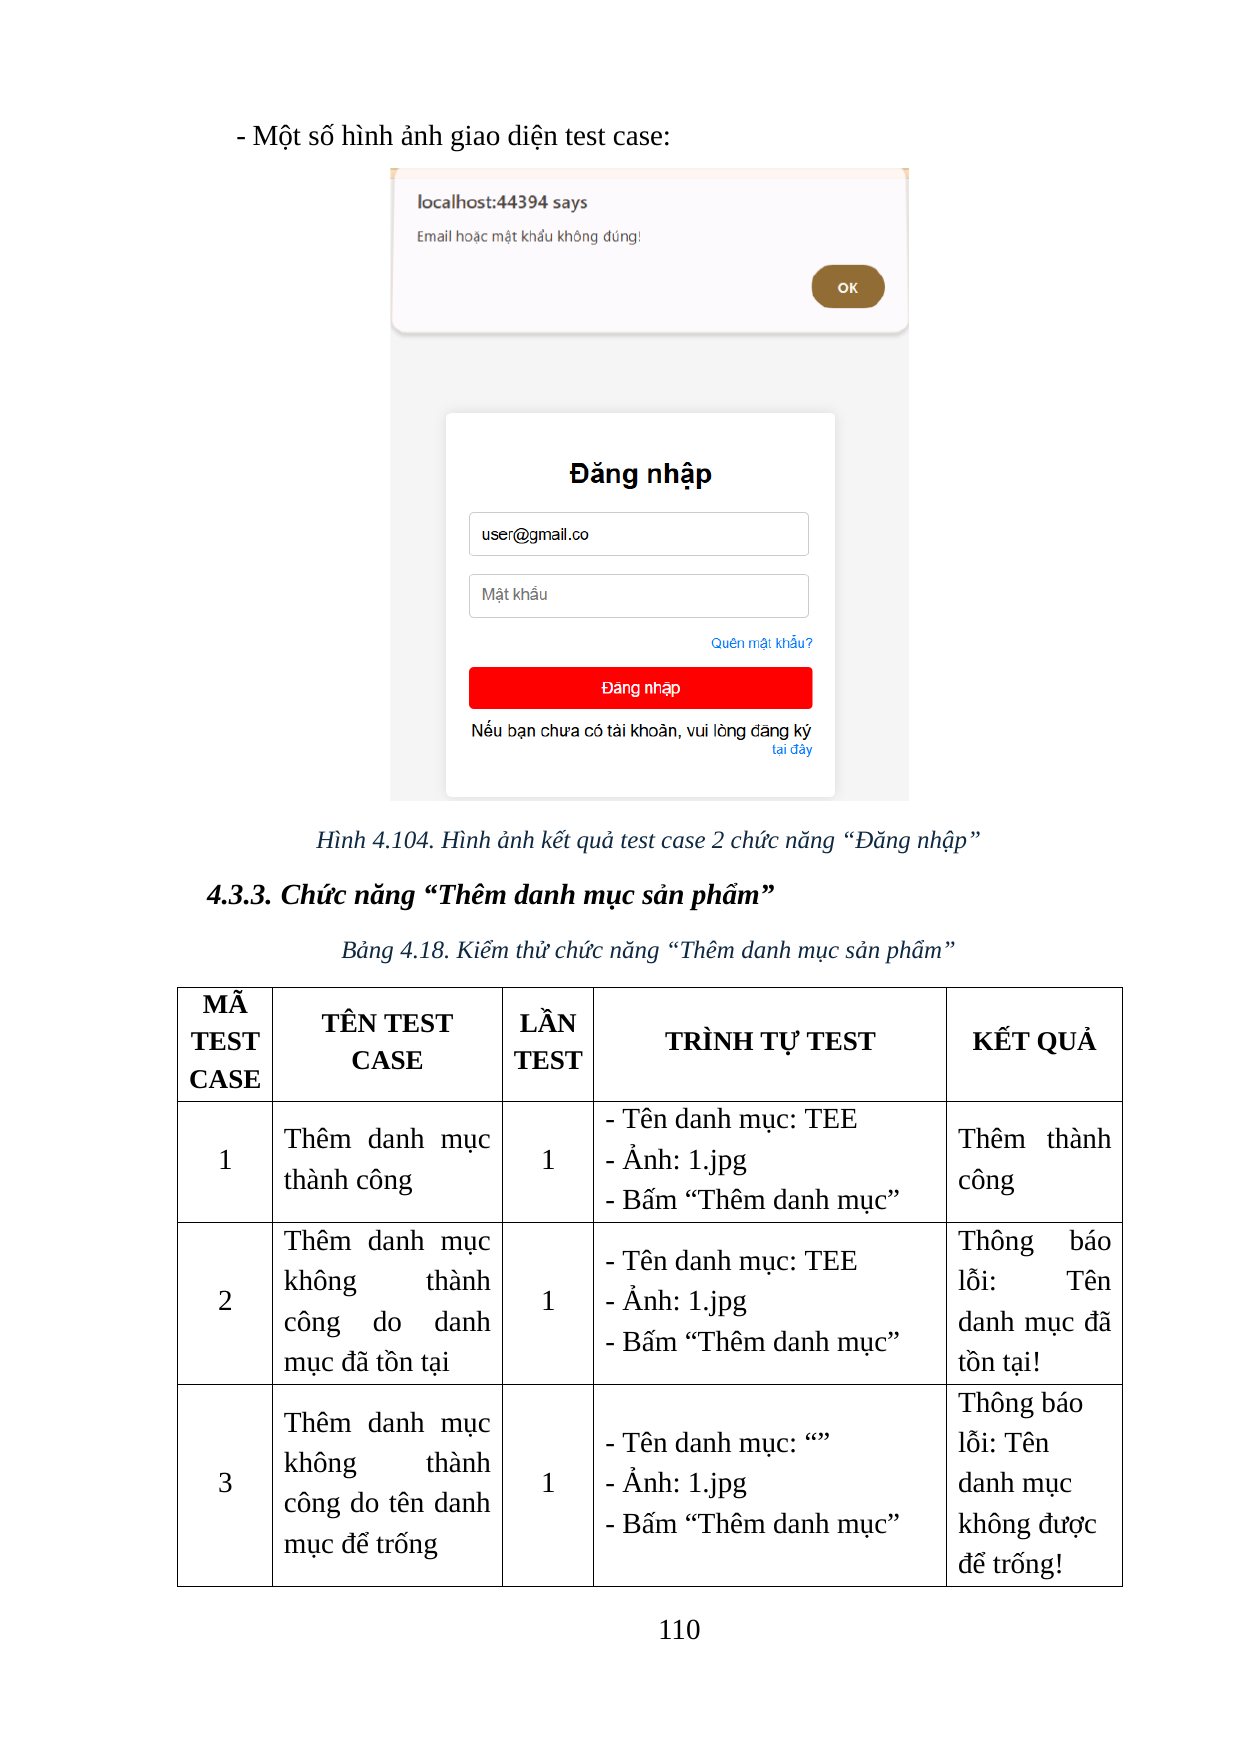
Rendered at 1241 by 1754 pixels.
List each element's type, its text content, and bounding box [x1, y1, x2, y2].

table_cell Thêm danh mục không thành công do tên danh mục để trống [273, 1385, 502, 1586]
table_cell - Tên danh mục: “” - Ảnh: 1.jpg - Bấm “Thêm danh mục” [594, 1385, 946, 1586]
table_cell 2 [178, 1223, 272, 1384]
table_cell - Tên danh mục: TEE - Ảnh: 1.jpg - Bấm “Thêm danh mục” [594, 1102, 946, 1222]
table_cell Thông báo lỗi: Tên danh mục đã tồn tại! [947, 1223, 1122, 1384]
table_cell Thêm thành công [947, 1102, 1122, 1222]
subtitle Chức năng “Thêm danh mục sản phẩm” [207, 877, 1122, 911]
table_header LẦN TEST [503, 988, 593, 1101]
table_header MÃ TEST CASE [178, 988, 272, 1101]
picture [390, 168, 909, 801]
table_header TRÌNH TỰ TEST [594, 988, 946, 1101]
table_cell 1 [503, 1385, 593, 1586]
table_cell Thông báo lỗi: Tên danh mục không được để trống! [947, 1385, 1122, 1586]
table_cell Thêm danh mục không thành công do danh mục đã tồn tại [273, 1223, 502, 1384]
table_cell 1 [503, 1102, 593, 1222]
table_cell Thêm danh mục thành công [273, 1102, 502, 1222]
table_header KẾT QUẢ [947, 988, 1122, 1101]
table_header TÊN TEST CASE [273, 988, 502, 1101]
table_cell 1 [178, 1102, 272, 1222]
table_cell - Tên danh mục: TEE - Ảnh: 1.jpg - Bấm “Thêm danh mục” [594, 1223, 946, 1384]
text Một số hình ảnh giao diện test case: [177, 118, 1122, 152]
table_cell 3 [178, 1385, 272, 1586]
table_cell 1 [503, 1223, 593, 1384]
